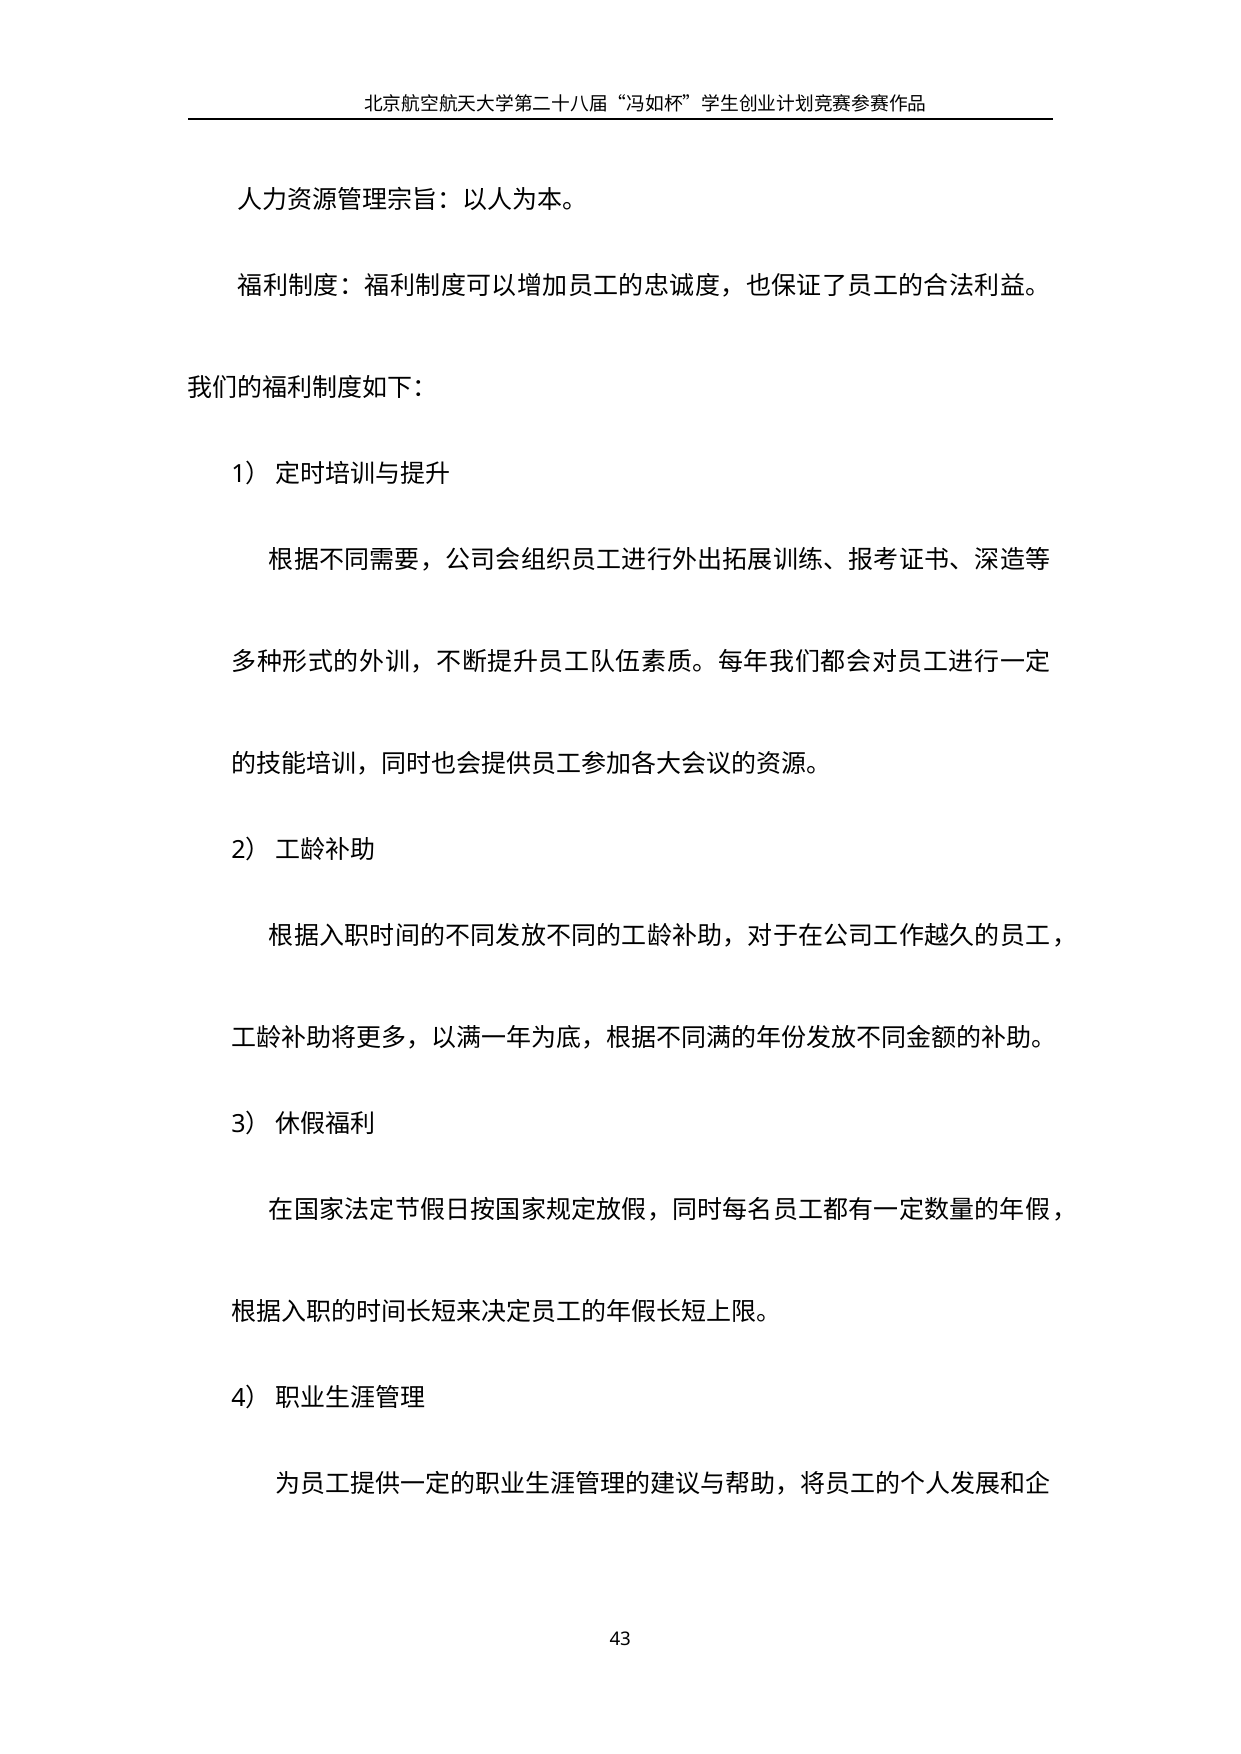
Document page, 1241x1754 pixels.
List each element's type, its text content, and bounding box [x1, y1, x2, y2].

text 根据不同需要，公司会组织员工进行外出拓展训练、报考证书、深造等多种形式的外训，不断提升员工队伍素质。每年我们都会对员工进行一定的技能培训，同时也会提供员工参加各大会议的资源。 [231, 524, 1053, 796]
list 职业生涯管理 [231, 1362, 1053, 1429]
list 工龄补助 [231, 814, 1053, 882]
list 定时培训与提升 [231, 438, 1053, 506]
text 根据入职时间的不同发放不同的工龄补助，对于在公司工作越久的员工，工龄补助将更多，以满一年为底，根据不同满的年份发放不同金额的补助。 [231, 900, 1053, 1069]
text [231, 1448, 1053, 1516]
text 福利制度：福利制度可以增加员工的忠诚度，也保证了员工的合法利益。我们的福利制度如下： [187, 250, 1053, 420]
text 在国家法定节假日按国家规定放假，同时每名员工都有一定数量的年假，根据入职的时间长短来决定员工的年假长短上限。 [231, 1174, 1053, 1343]
list 休假福利 [231, 1088, 1053, 1156]
text 人力资源管理宗旨：以人为本。 [187, 164, 1053, 232]
